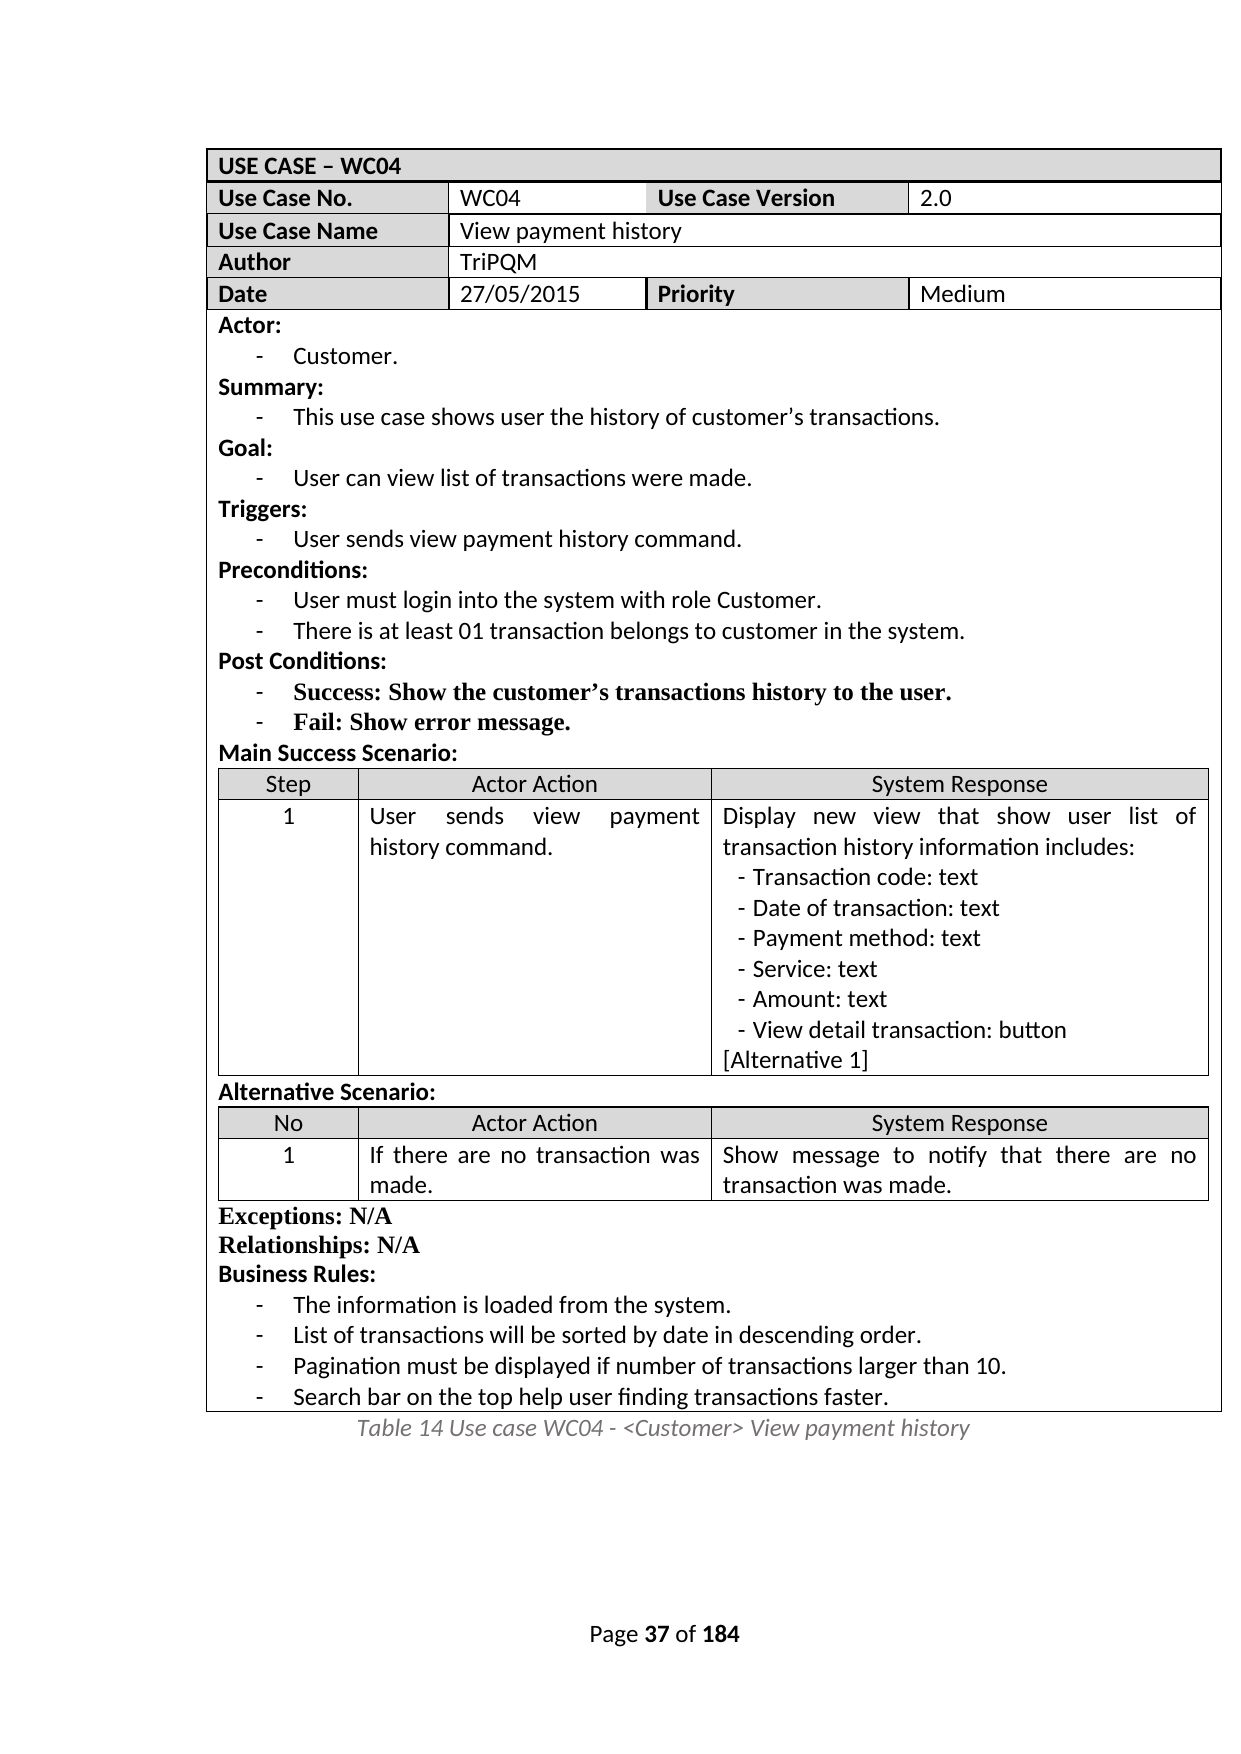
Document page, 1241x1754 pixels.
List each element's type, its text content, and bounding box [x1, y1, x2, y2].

table_cell WC04 [449, 183, 646, 213]
table_cell Priority [648, 278, 908, 309]
table_cell View payment history [450, 215, 1220, 246]
table_cell TriPQM [449, 247, 1221, 277]
table_cell 2.0 [909, 183, 1221, 213]
table_cell Use Case Version [646, 183, 908, 213]
table_header USE CASE – WC04 [208, 150, 1220, 180]
table_cell Date [208, 278, 448, 309]
table_cell Author [207, 247, 448, 277]
table_cell Actor: Customer. Summary: This use case shows user the history of customer’s transactions. Goal: User can view list of transactions were made. Triggers: User sends view payment history command. Preconditions: User must login into the system with role Customer. There is at least 01 transaction belongs to customer in the system. Post Conditions: Success: Show the customer’s transactions history to the user. Fail: Show error message. Main Success Scenario: Alternative Scenario: Exceptions: N/A Relationships: N/A Business Rules: The information is loaded from the system. List of transactions will be sorted by date in descending order. Pagination must be displayed if number of transactions larger than 10. Search bar on the top help user finding transactions faster. [207, 310, 1221, 1411]
table_cell Medium [910, 278, 1220, 309]
table_cell Use Case No. [207, 183, 448, 213]
table_cell Use Case Name [208, 214, 448, 246]
table_cell 27/05/2015 [450, 278, 645, 309]
